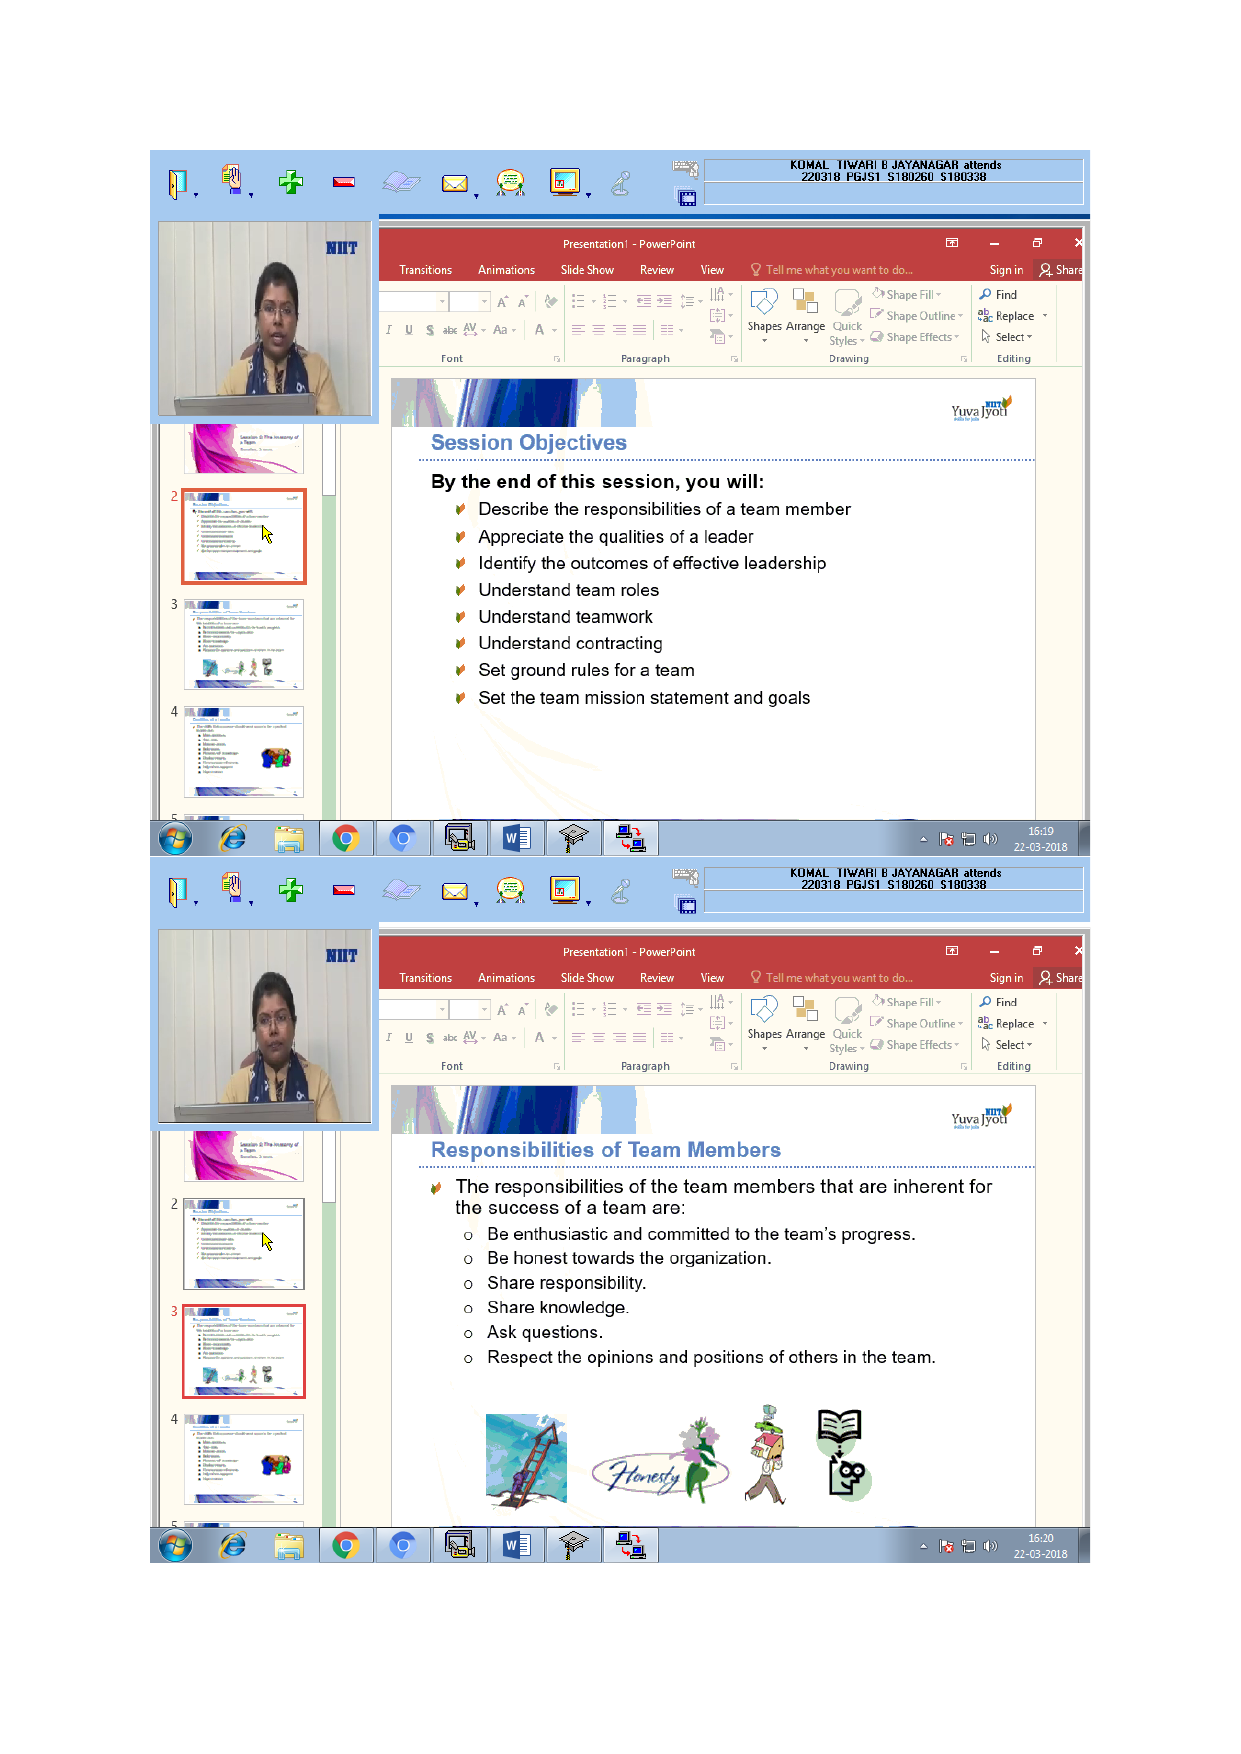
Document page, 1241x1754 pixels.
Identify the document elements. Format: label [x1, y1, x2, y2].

picture [150, 857, 1091, 1563]
picture [150, 150, 1091, 856]
